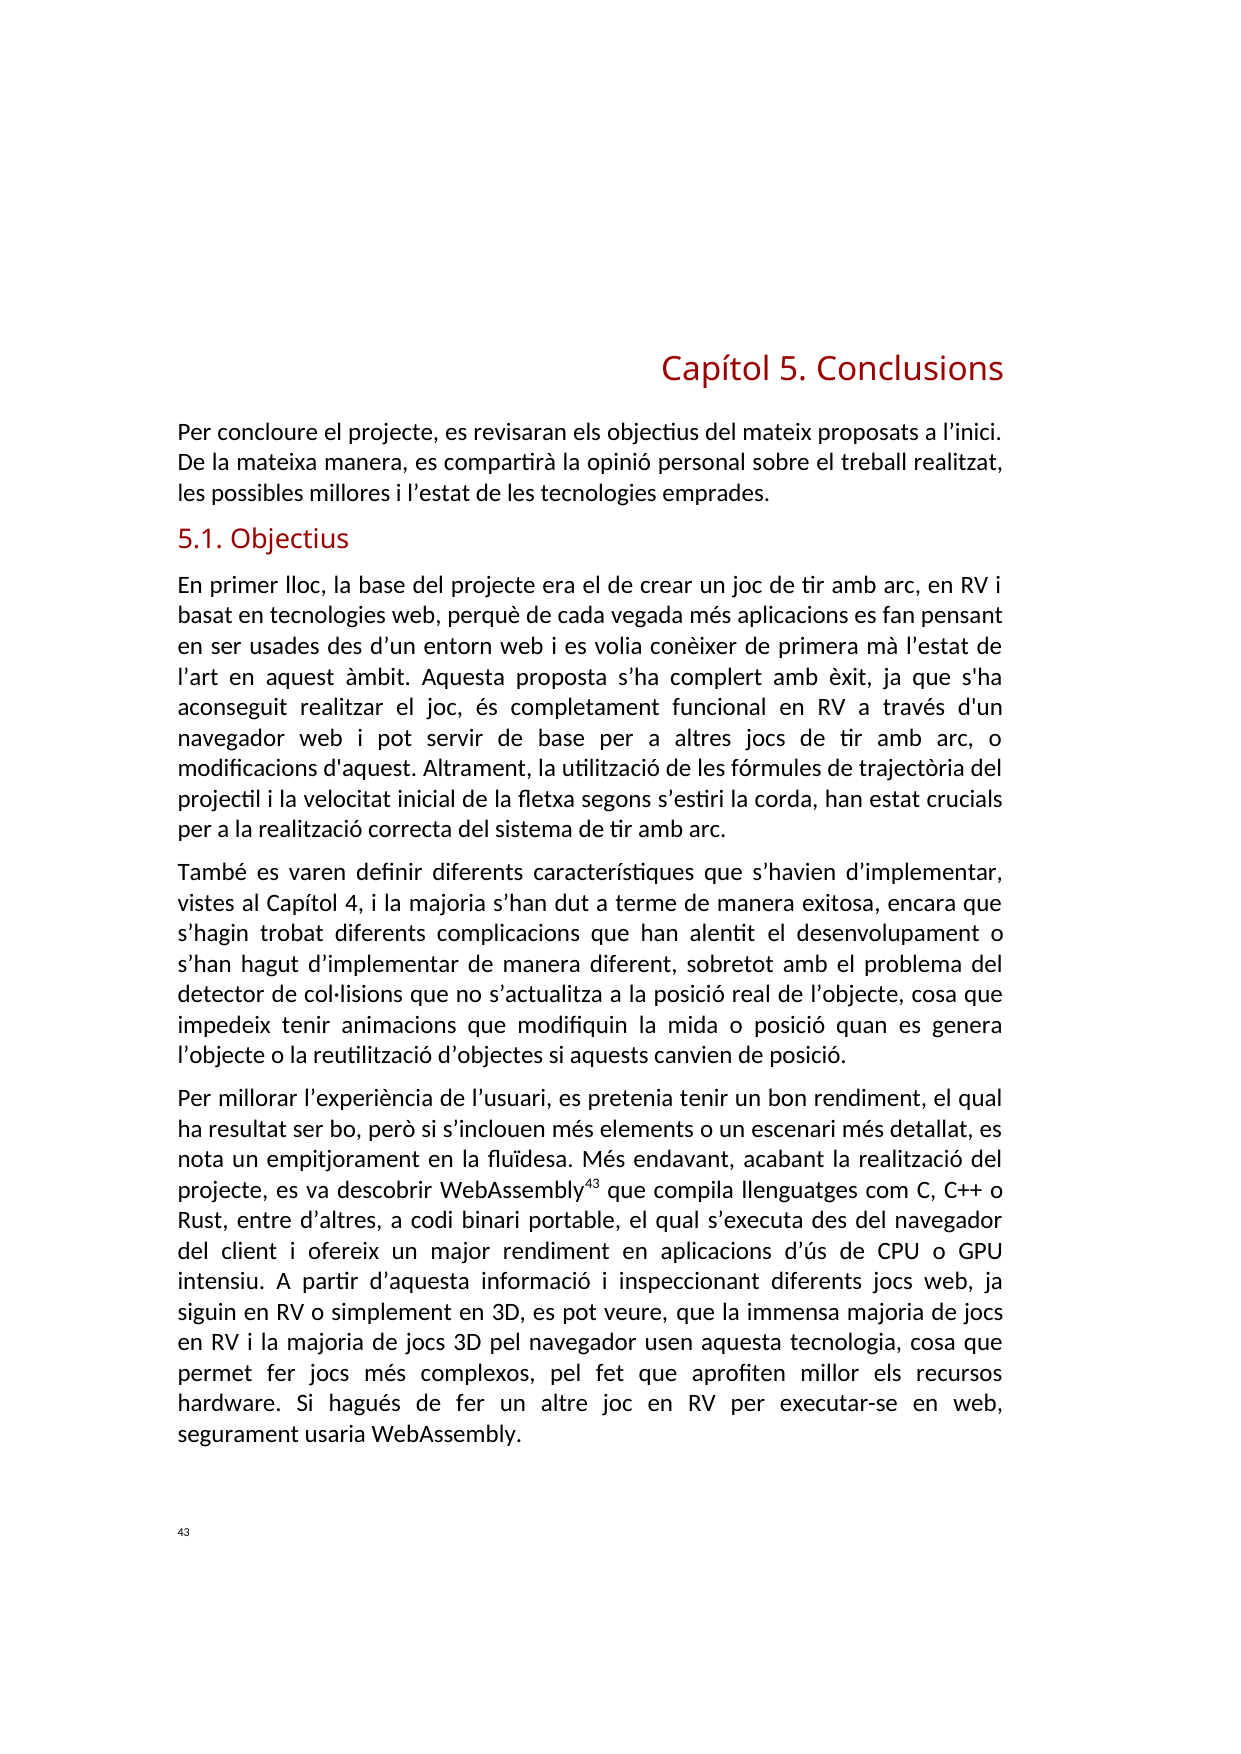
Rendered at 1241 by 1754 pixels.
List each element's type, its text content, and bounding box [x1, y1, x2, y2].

text Per concloure el projecte, es revisaran els objectius del mateix proposats a l’inici. De la mateixa manera, es compartirà la opinió personal sobre el treball realitzat, les possibles millores i l’estat de les tecnologies emprades. [177, 416, 1004, 507]
text Per millorar l’experiència de l’usuari, es pretenia tenir un bon rendiment, el qual ha resultat ser bo, però si s’inclouen més elements o un escenari més detallat, es nota un empitjorament en la fluïdesa. Més endavant, acabant la realització del projecte, es va descobrir WebAssembly que compila llenguatges com C, C++ o Rust, entre d’altres, a codi binari portable, el qual s’executa des del navegador del client i ofereix un major rendiment en aplicacions d’ús de CPU o GPU intensiu. A partir d’aquesta informació i inspeccionant diferents jocs web, ja siguin en RV o simplement en 3D, es pot veure, que la immensa majoria de jocs en RV i la majoria de jocs 3D pel navegador usen aquesta tecnologia, cosa que permet fer jocs més complexos, pel fet que aprofiten millor els recursos hardware. Si hagués de fer un altre joc en RV per executar-se en web, segurament usaria WebAssembly. [177, 1082, 1004, 1449]
text També es varen definir diferents característiques que s’havien d’implementar, vistes al Capítol 4, i la majoria s’han dut a terme de manera exitosa, encara que s’hagin trobat diferents complicacions que han alentit el desenvolupament o s’han hagut d’implementar de manera diferent, sobretot amb el problema del detector de col·lisions que no s’actualitza a la posició real de l’objecte, cosa que impedeix tenir animacions que modifiquin la mida o posició quan es genera l’objecte o la reutilització d’objectes si aquests canvien de posició. [177, 856, 1004, 1070]
text En primer lloc, la base del projecte era el de crear un joc de tir amb arc, en RV i basat en tecnologies web, perquè de cada vegada més aplicacions es fan pensant en ser usades des d’un entorn web i es volia conèixer de primera mà l’estat de l’art en aquest àmbit. Aquesta proposta s’ha complert amb èxit, ja que s'ha aconseguit realitzar el joc, és completament funcional en RV a través d'un navegador web i pot servir de base per a altres jocs de tir amb arc, o modificacions d'aquest. Altrament, la utilització de les fórmules de trajectòria del projectil i la velocitat inicial de la fletxa segons s’estiri la corda, han estat crucials per a la realització correcta del sistema de tir amb arc. [177, 569, 1004, 844]
subtitle Objectius [177, 520, 1004, 557]
subtitle Conclusions [177, 345, 1004, 391]
